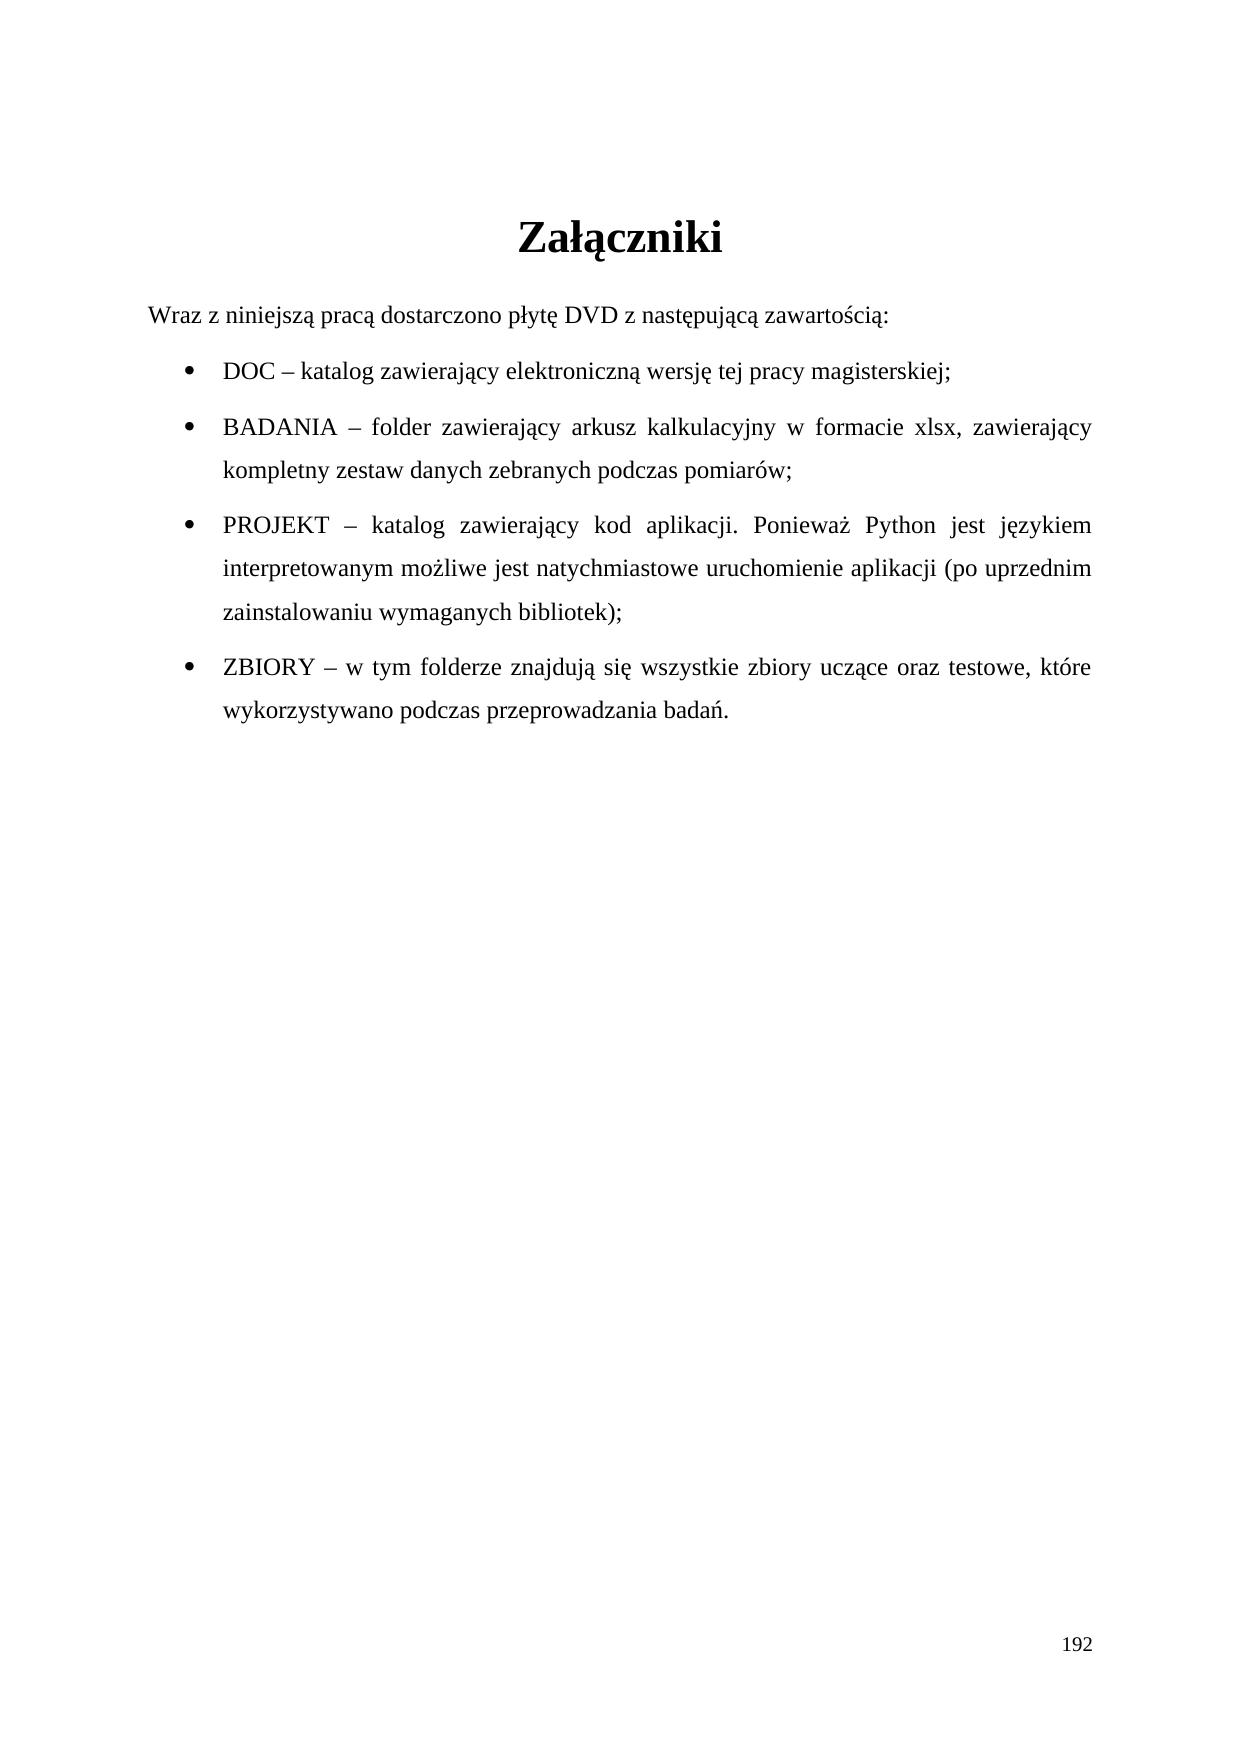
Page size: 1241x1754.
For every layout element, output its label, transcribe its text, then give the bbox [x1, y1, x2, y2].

list ZBIORY – w tym folderze znajdują się wszystkie zbiory uczące oraz testowe, które wykorzystywano podczas przeprowadzania badań. [185, 652, 1093, 724]
text Wraz z niniejszą pracą dostarczono płytę DVD z następującą zawartością: [148, 300, 1093, 329]
list DOC – katalog zawierający elektroniczną wersję tej pracy magisterskiej; [185, 356, 1093, 385]
list BADANIA – folder zawierający arkusz kalkulacyjny w formacie xlsx, zawierający kompletny zestaw danych zebranych podczas pomiarów; [185, 412, 1093, 483]
list PROJEKT – katalog zawierający kod aplikacji. Ponieważ Python jest językiem interpretowanym możliwe jest natychmiastowe uruchomienie aplikacji (po uprzednim zainstalowaniu wymaganych bibliotek); [185, 510, 1093, 625]
text Załączniki [148, 210, 1093, 263]
